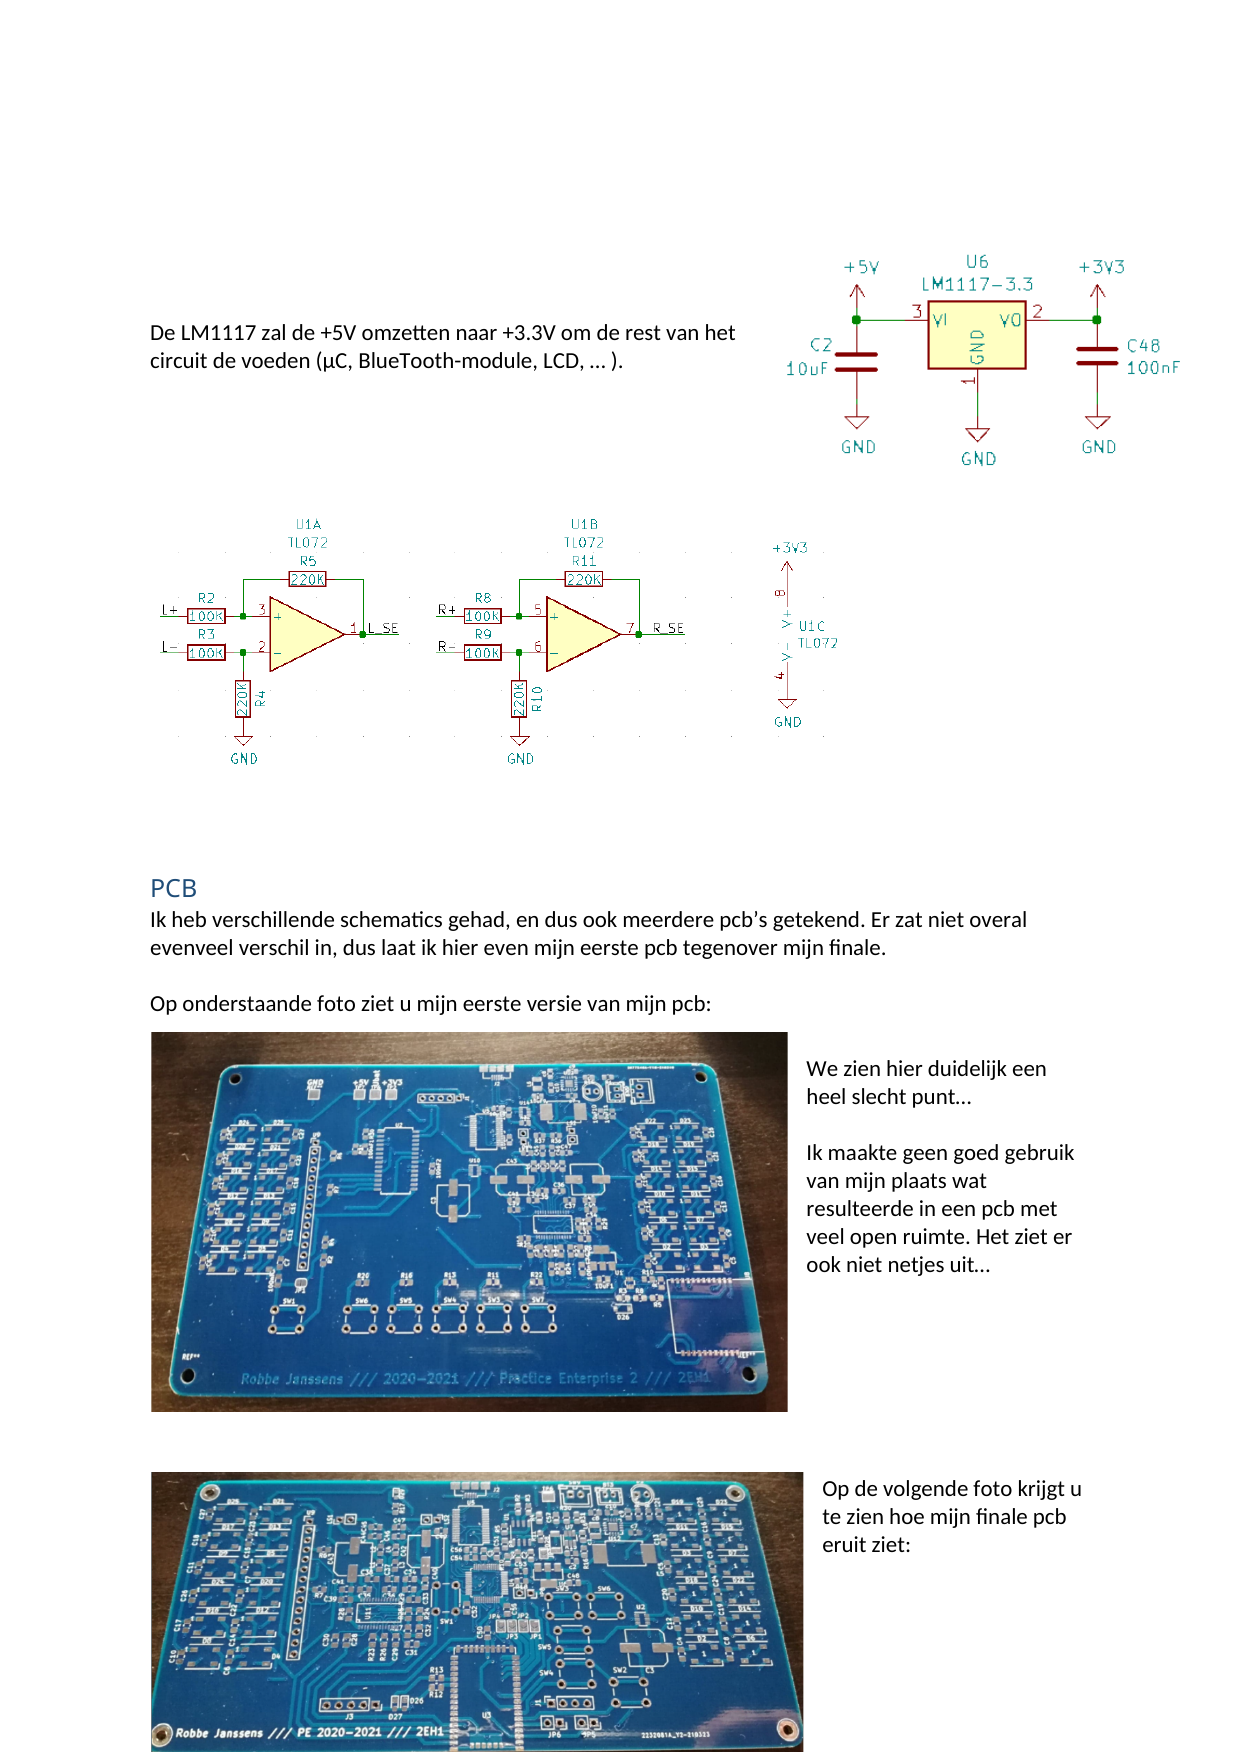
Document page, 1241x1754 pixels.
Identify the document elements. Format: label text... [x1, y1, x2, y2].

text Op de volgende foto krijgt u te zien hoe mijn finale pcb eruit ziet: [150, 1446, 1090, 1558]
picture [150, 1472, 804, 1751]
text We zien hier duidelijk een heel slecht punt… Ik maakte geen goed gebruik van mijn plaats wat resulteerde in een pcb met veel open ruimte. Het ziet er ook niet netjes uit… [788, 1054, 1090, 1278]
text De LM1117 zal de +5V omzetten naar +3.3V om de rest van het circuit de voeden (µC, BlueTooth-module, LCD, … ). [150, 318, 769, 374]
picture [150, 1032, 788, 1411]
picture [150, 514, 841, 768]
text Op onderstaande foto ziet u mijn eerste versie van mijn pcb: [150, 989, 1090, 1017]
picture [769, 231, 1206, 473]
text PCB Ik heb verschillende schematics gehad, en dus ook meerdere pcb’s getekend. Er zat niet overal evenveel verschil in, dus laat ik hier even mijn eerste pcb tegenover mijn finale. [150, 871, 1090, 961]
